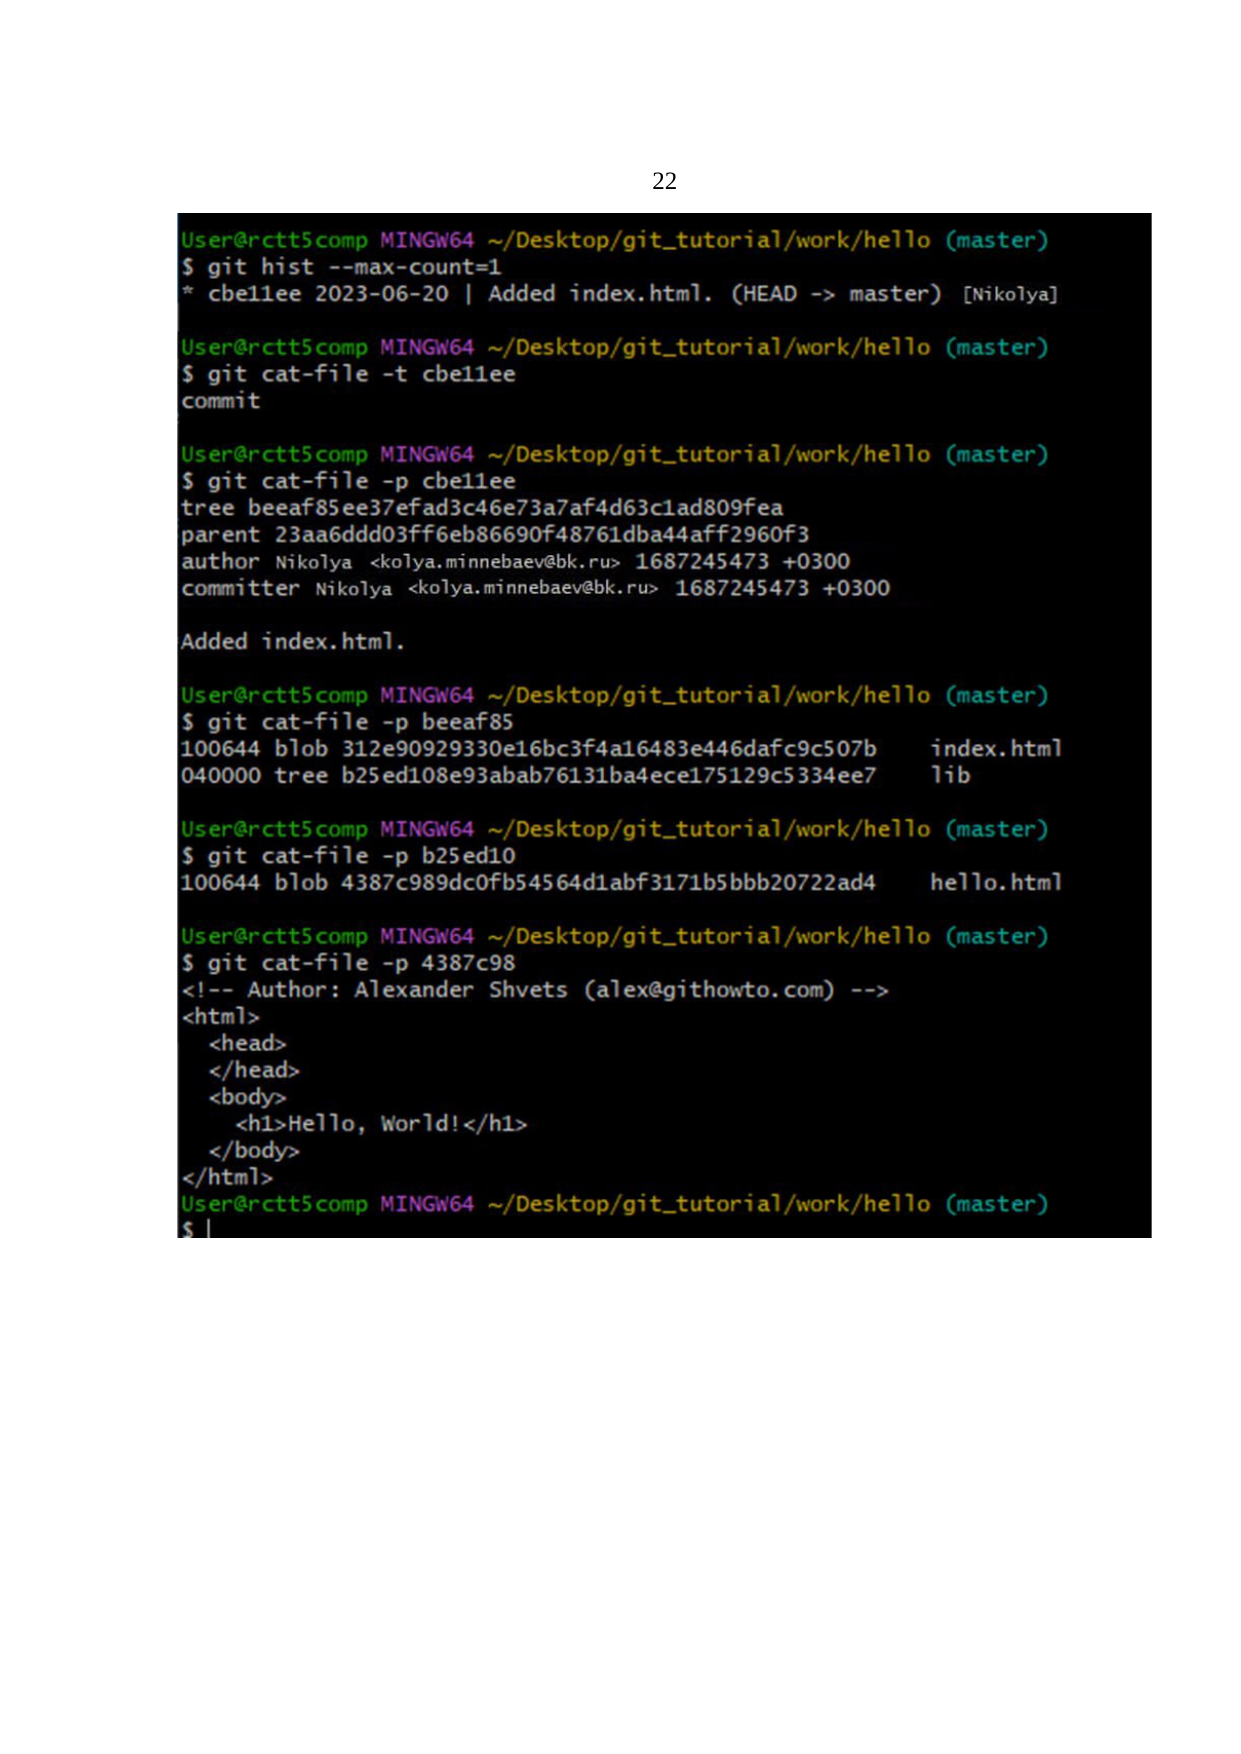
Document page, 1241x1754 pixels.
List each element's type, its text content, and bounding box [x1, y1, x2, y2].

picture [177, 213, 1152, 1238]
text 22 [177, 166, 1152, 194]
